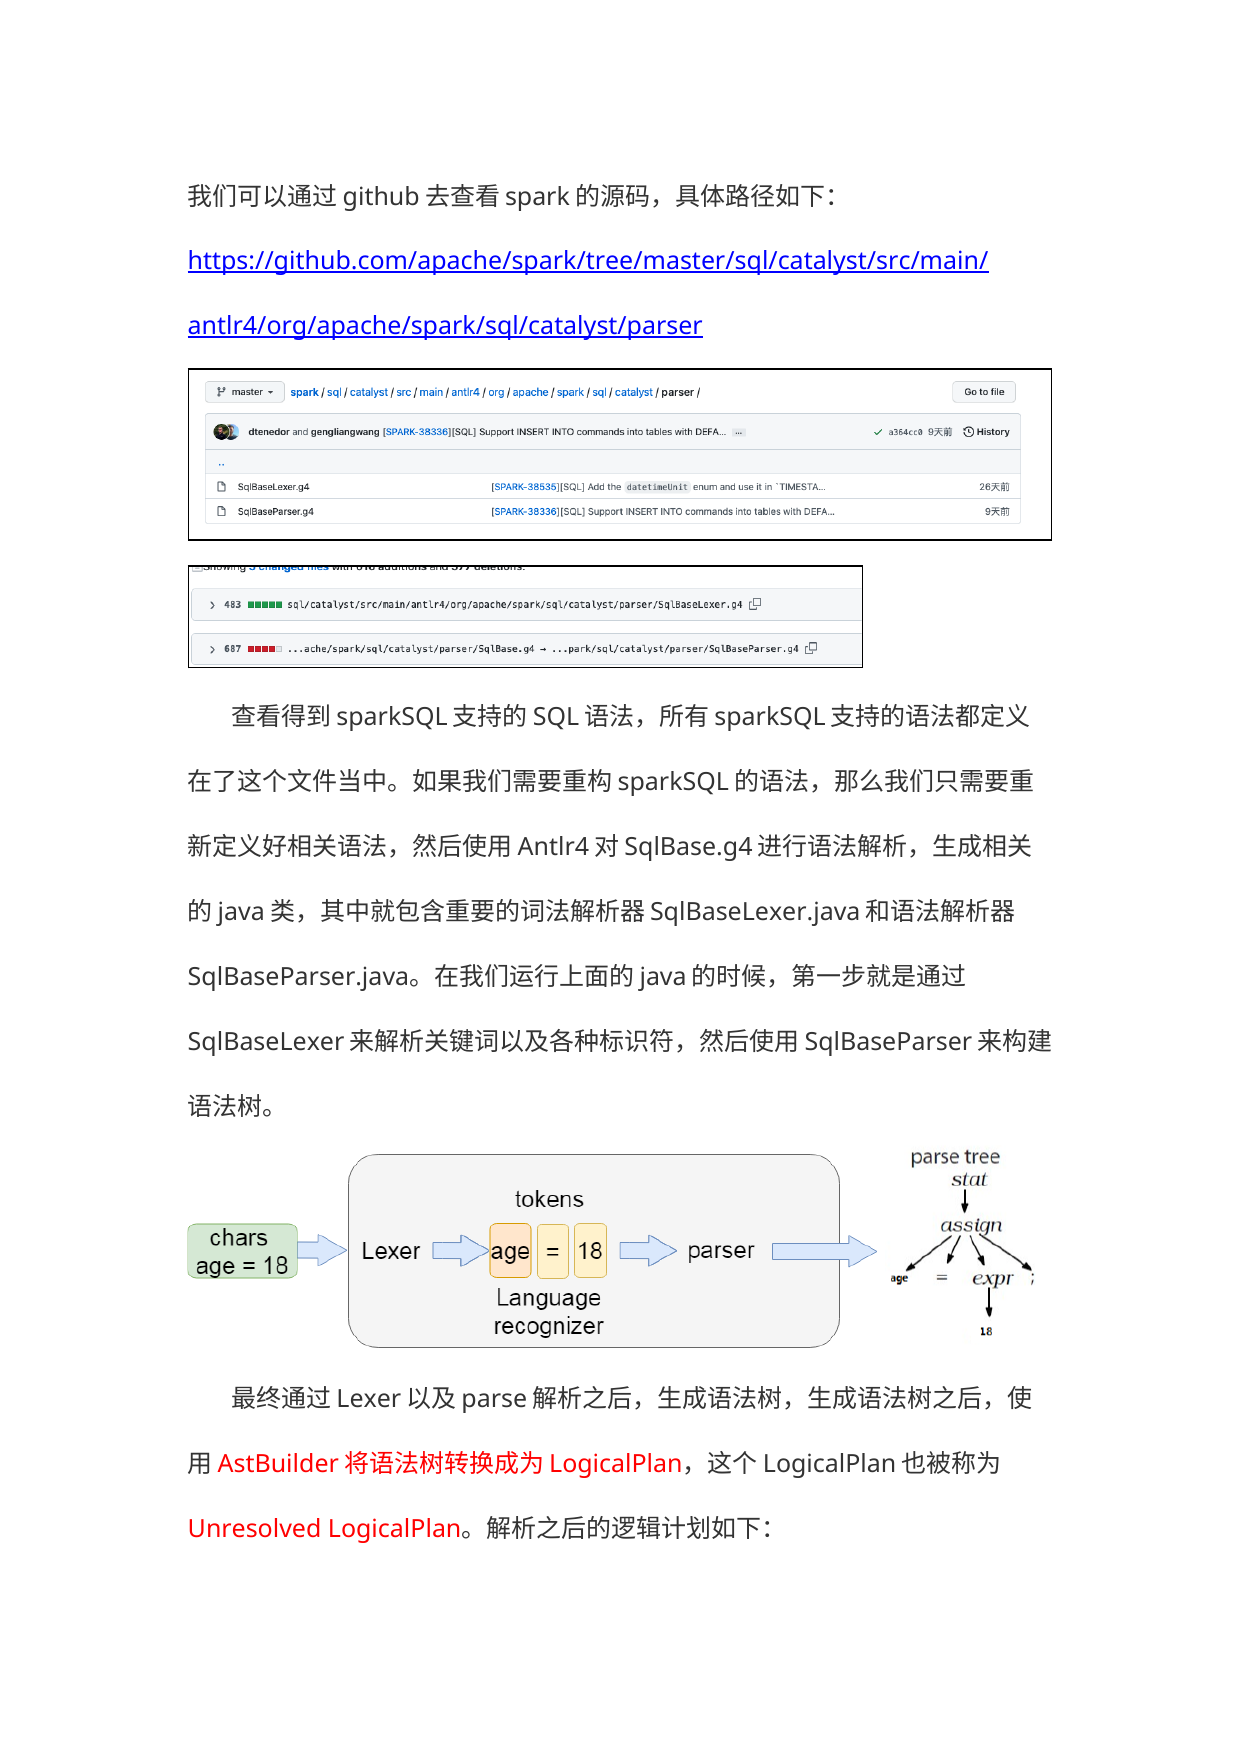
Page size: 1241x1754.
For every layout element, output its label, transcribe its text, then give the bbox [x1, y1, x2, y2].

picture [189, 697, 862, 797]
picture [189, 500, 1051, 669]
text 我们可以通过github去查看spark的源码，具体路径如下： [187, 292, 1053, 357]
text https://github.com/apache/spark/tree/master/sql/catalyst/src/main/antlr4/org/apache/spark/sql/catalyst/parser [187, 357, 1053, 487]
text 查看得到sparkSQL支持的SQL语法，所有sparkSQL支持的语法都定义在了这个文件当中。如果我们需要重构sparkSQL的语法，那么我们只需要重新定义好相关语法，然后使用Antlr4对SqlBase.g4进行语法解析，生成相关的java类，其中就包含重要的词法解析器SqlBaseLexer.java和语法解析器SqlBaseParser.java。在我们运行上面的java的时候，第一步就是通过SqlBaseLexer来解析关键词以及各种标识符，然后使用SqlBaseParser来构建语法树。 [187, 812, 1053, 1267]
picture [187, 1275, 1052, 1486]
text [187, 162, 1053, 292]
